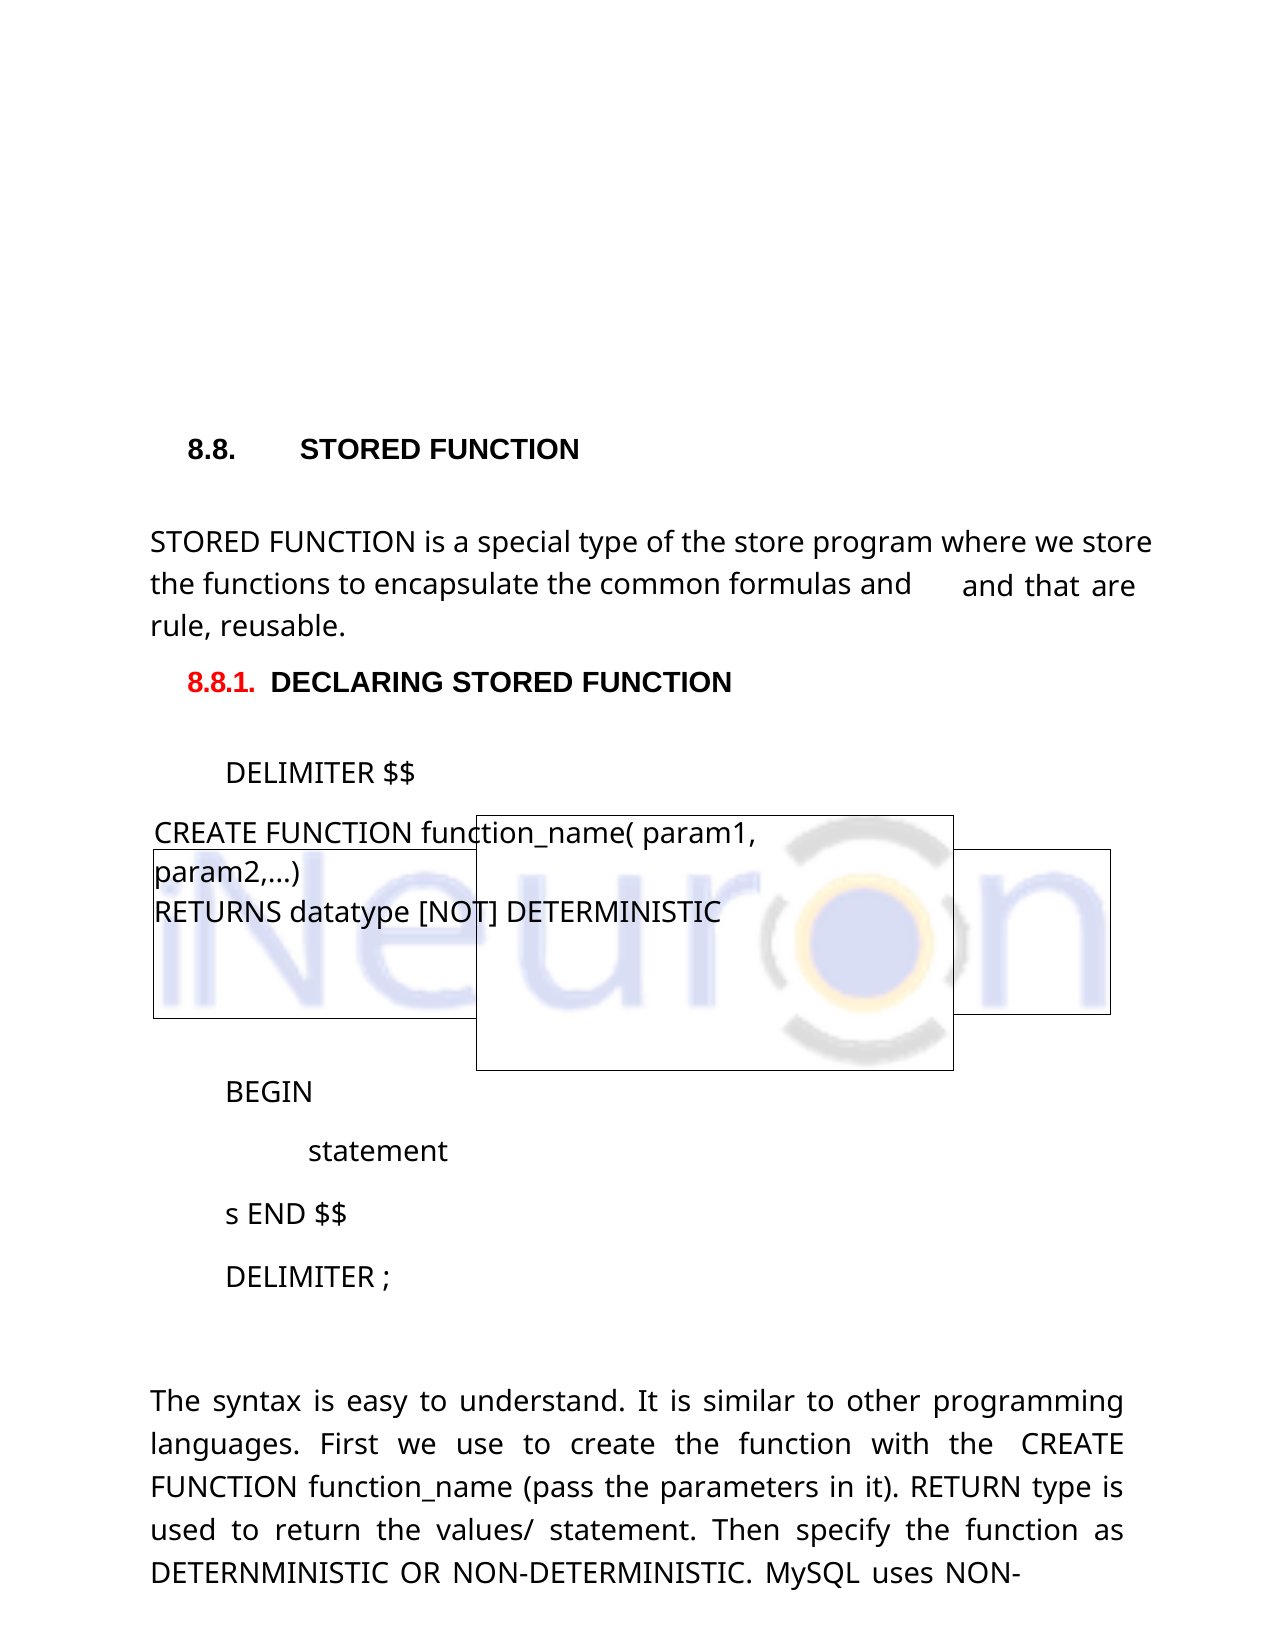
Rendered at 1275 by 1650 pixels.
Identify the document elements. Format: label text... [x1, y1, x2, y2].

subtitle STORED FUNCTION [187, 432, 1192, 466]
text The syntax is easy to understand. It is similar to other programming languages. First we use to create the function with the CREATE FUNCTION function_name (pass the parameters in it). RETURN type is used to return the values/ statement. Then specify the function as DETERNMINISTIC OR NON-DETERMINISTIC. MySQL uses NON- [150, 1381, 1124, 1592]
text and that are [962, 566, 1192, 605]
text statements END $$ DELIMITER ; [225, 1131, 453, 1296]
subtitle DECLARING STORED FUNCTION [187, 665, 949, 698]
text STORED FUNCTION is a special type of the store program where we store [150, 521, 1192, 561]
text BEGIN [225, 812, 1192, 1111]
text the functions to encapsulate the common formulas and rule, reusable. [150, 563, 949, 645]
text DELIMITER $$ [225, 752, 1192, 792]
picture [154, 850, 225, 1018]
